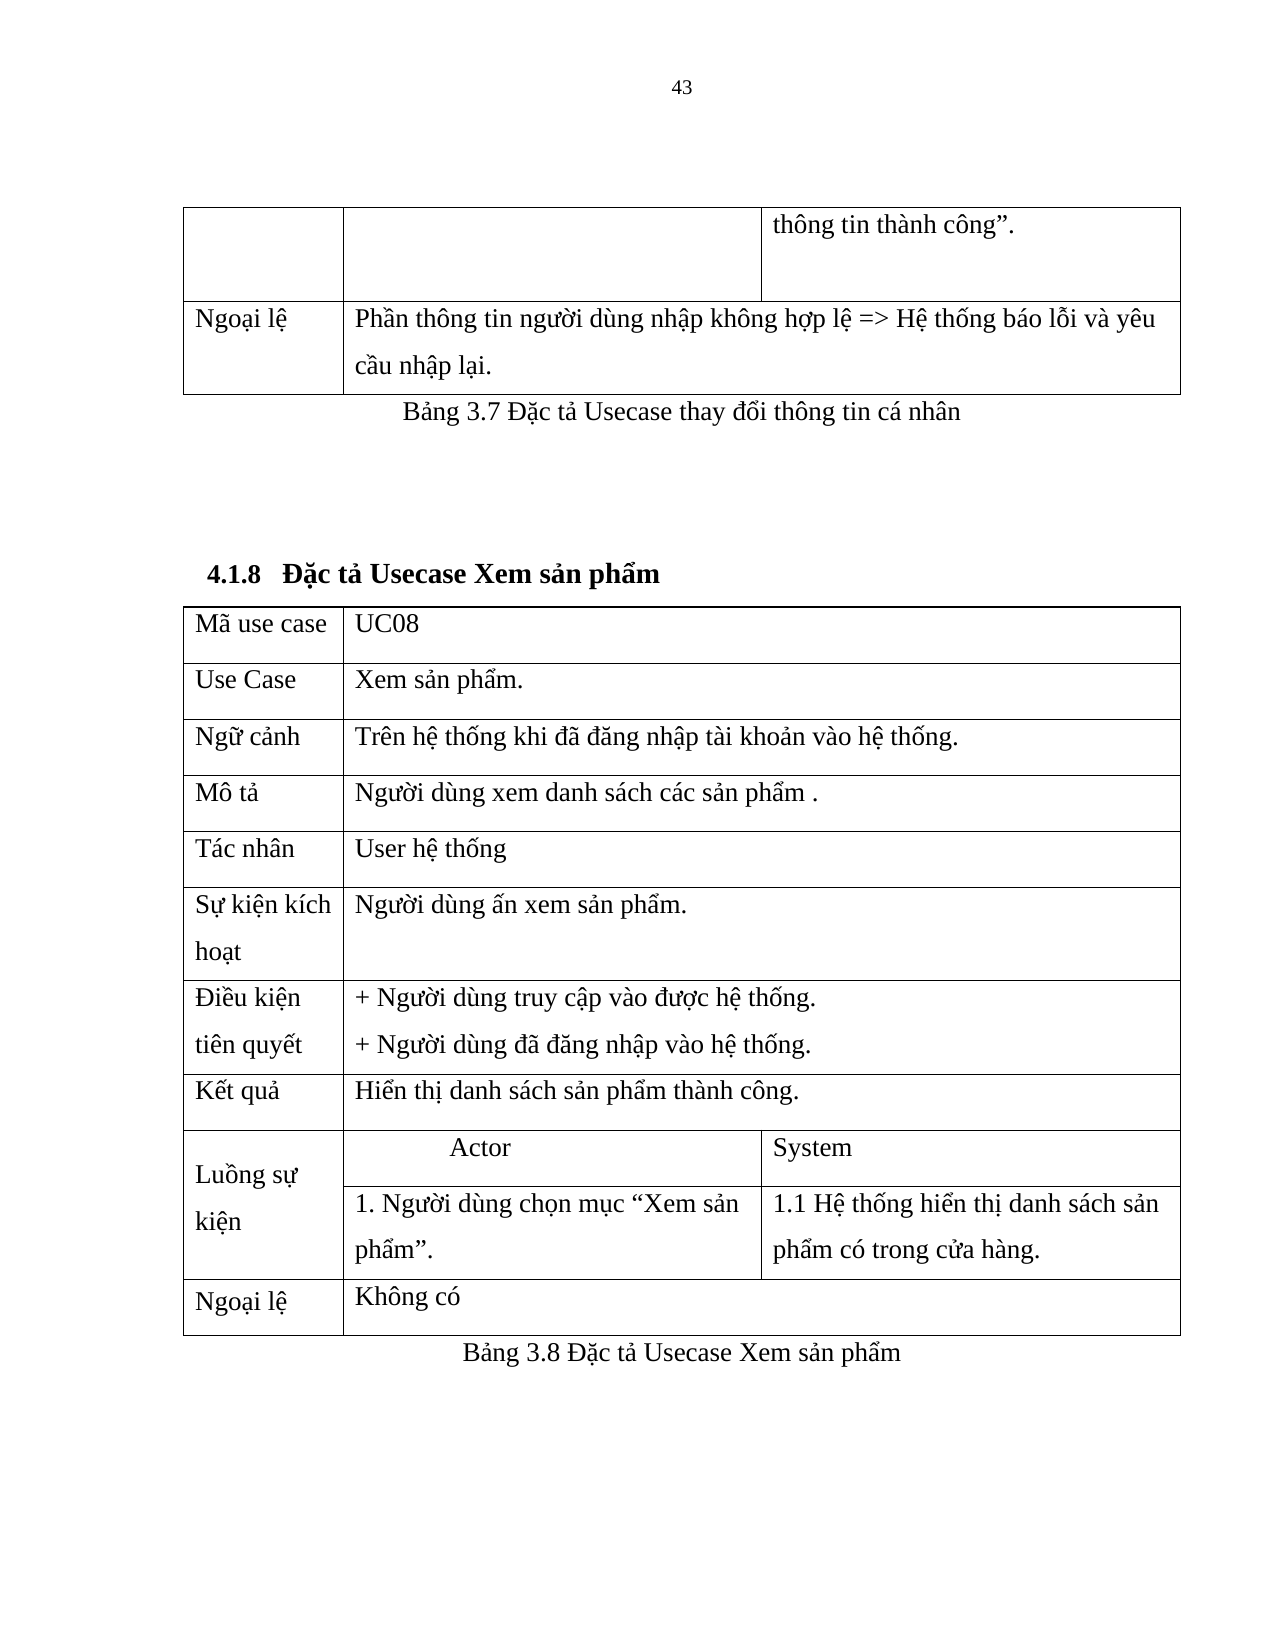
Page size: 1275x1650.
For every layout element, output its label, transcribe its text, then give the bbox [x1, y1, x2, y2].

table_cell Xem sản phẩm. [344, 664, 1180, 719]
subtitle Đặc tả Usecase Xem sản phẩm [207, 556, 1157, 590]
table_cell Ngoại lệ [184, 302, 343, 394]
table_cell Luồng sự kiện [184, 1131, 343, 1279]
table_header UC08 [344, 608, 1180, 663]
table_cell 1.1 Hệ thống hiển thị danh sách sản phẩm có trong cửa hàng. [762, 1187, 1180, 1279]
table_cell Use Case [184, 664, 343, 719]
table_cell Tác nhân [184, 832, 343, 887]
table_cell Trên hệ thống khi đã đăng nhập tài khoản vào hệ thống. [344, 720, 1180, 775]
table_cell 1. Người dùng chọn mục “Xem sản phẩm”. [344, 1187, 761, 1279]
table_cell Kết quả [184, 1075, 343, 1129]
table_cell System [762, 1131, 1180, 1186]
table_cell + Người dùng truy cập vào được hệ thống. + Người dùng đã đăng nhập vào hệ thống. [344, 981, 1180, 1073]
table_cell Người dùng xem danh sách các sản phẩm . [344, 776, 1180, 831]
table_cell Điều kiện tiên quyết [184, 981, 343, 1073]
table_cell Actor [344, 1131, 761, 1186]
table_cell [762, 208, 1180, 301]
table_cell Sự kiện kích hoạt [184, 888, 343, 980]
table_cell Ngữ cảnh [184, 720, 343, 775]
table_cell Người dùng ấn xem sản phẩm. [344, 888, 1180, 980]
table_cell Mô tả [184, 776, 343, 831]
table_cell Ngoại lệ [184, 1280, 343, 1335]
table_header Mã use case [184, 608, 343, 663]
text Bảng . Đặc tả Usecase Xem sản phẩm [207, 1336, 1157, 1367]
table_cell Không có [344, 1280, 1180, 1335]
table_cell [344, 208, 761, 301]
table_cell User hệ thống [344, 832, 1180, 887]
table_cell Hiển thị danh sách sản phẩm thành công. [344, 1075, 1180, 1129]
text Bảng . Đặc tả Usecase thay đổi thông tin cá nhân [207, 395, 1157, 426]
table_cell Phần thông tin người dùng nhập không hợp lệ => Hệ thống báo lỗi và yêu cầu nhập lại. [344, 302, 1180, 394]
